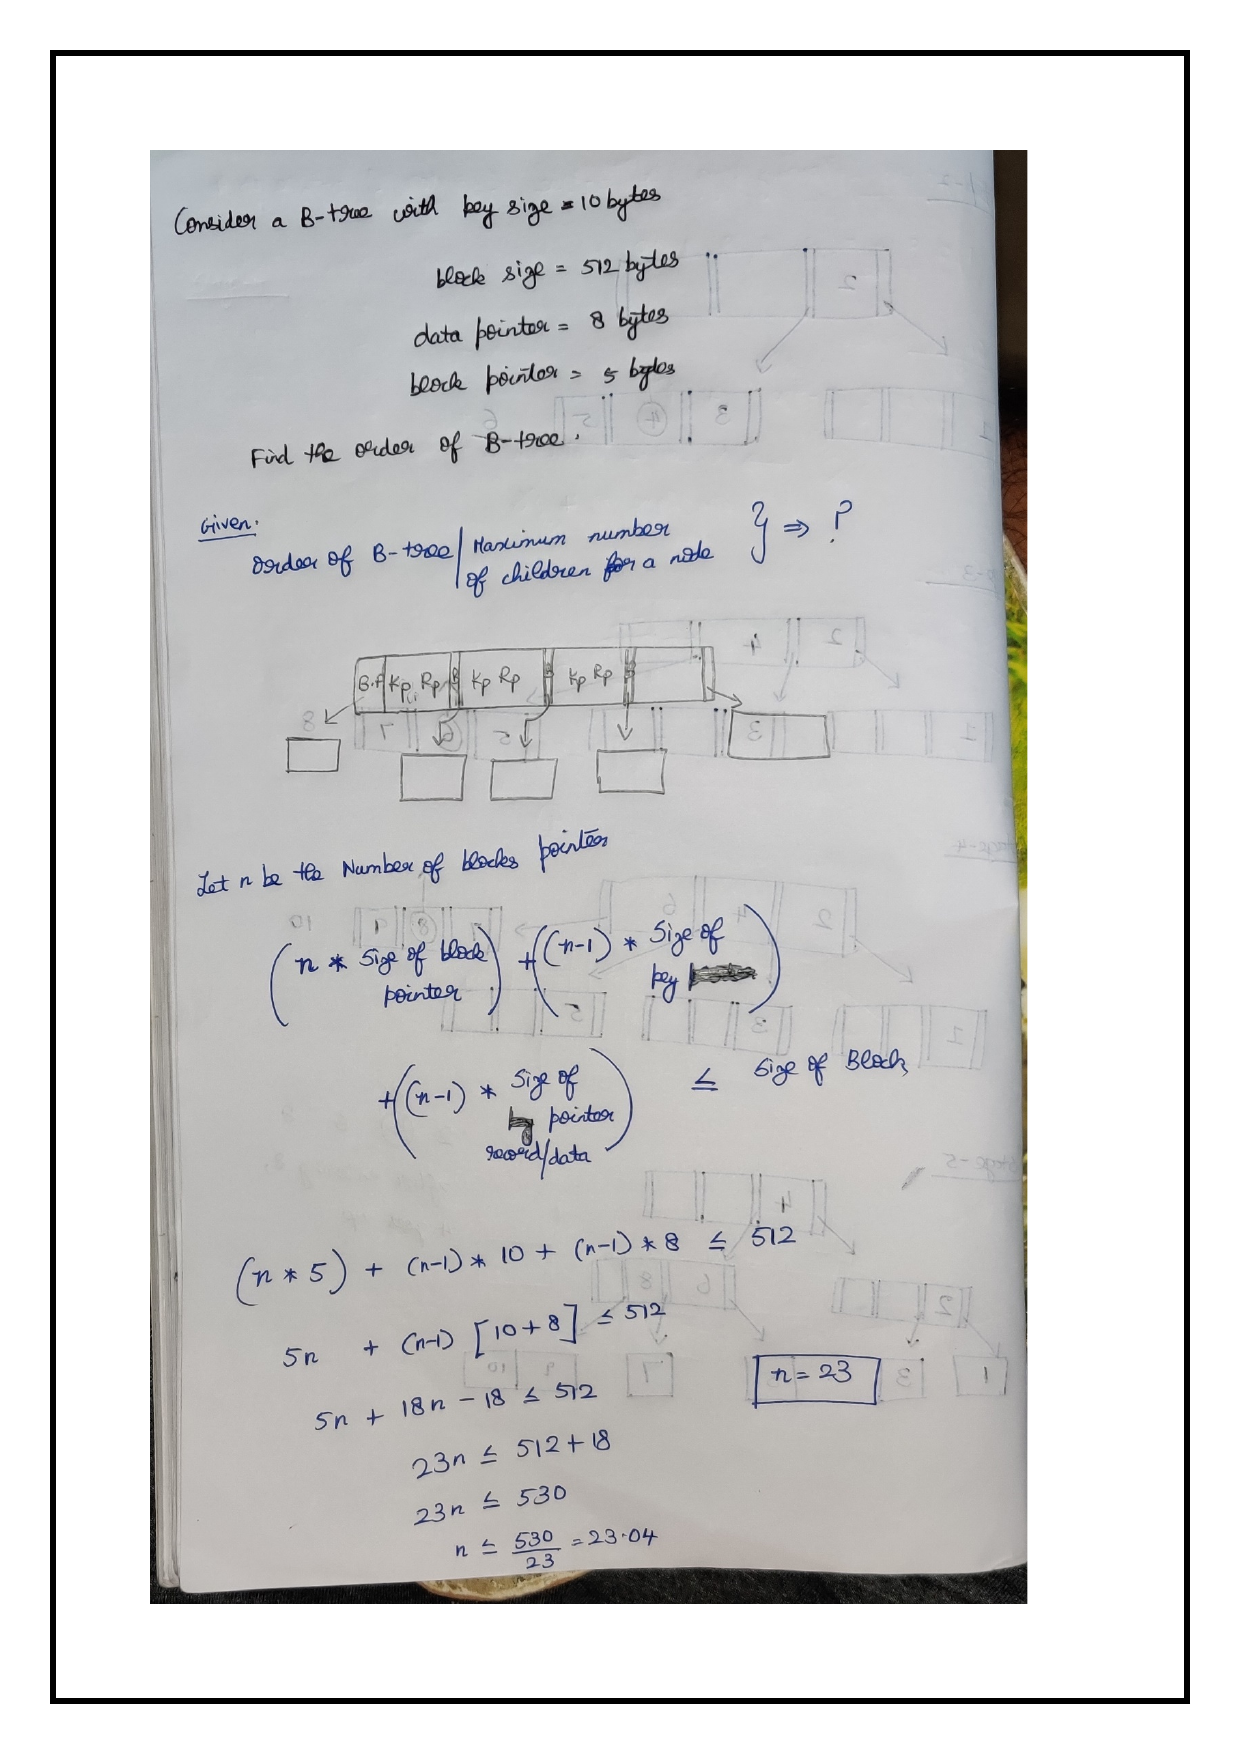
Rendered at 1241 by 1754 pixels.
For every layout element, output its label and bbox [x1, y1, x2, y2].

picture [150, 150, 1028, 1604]
